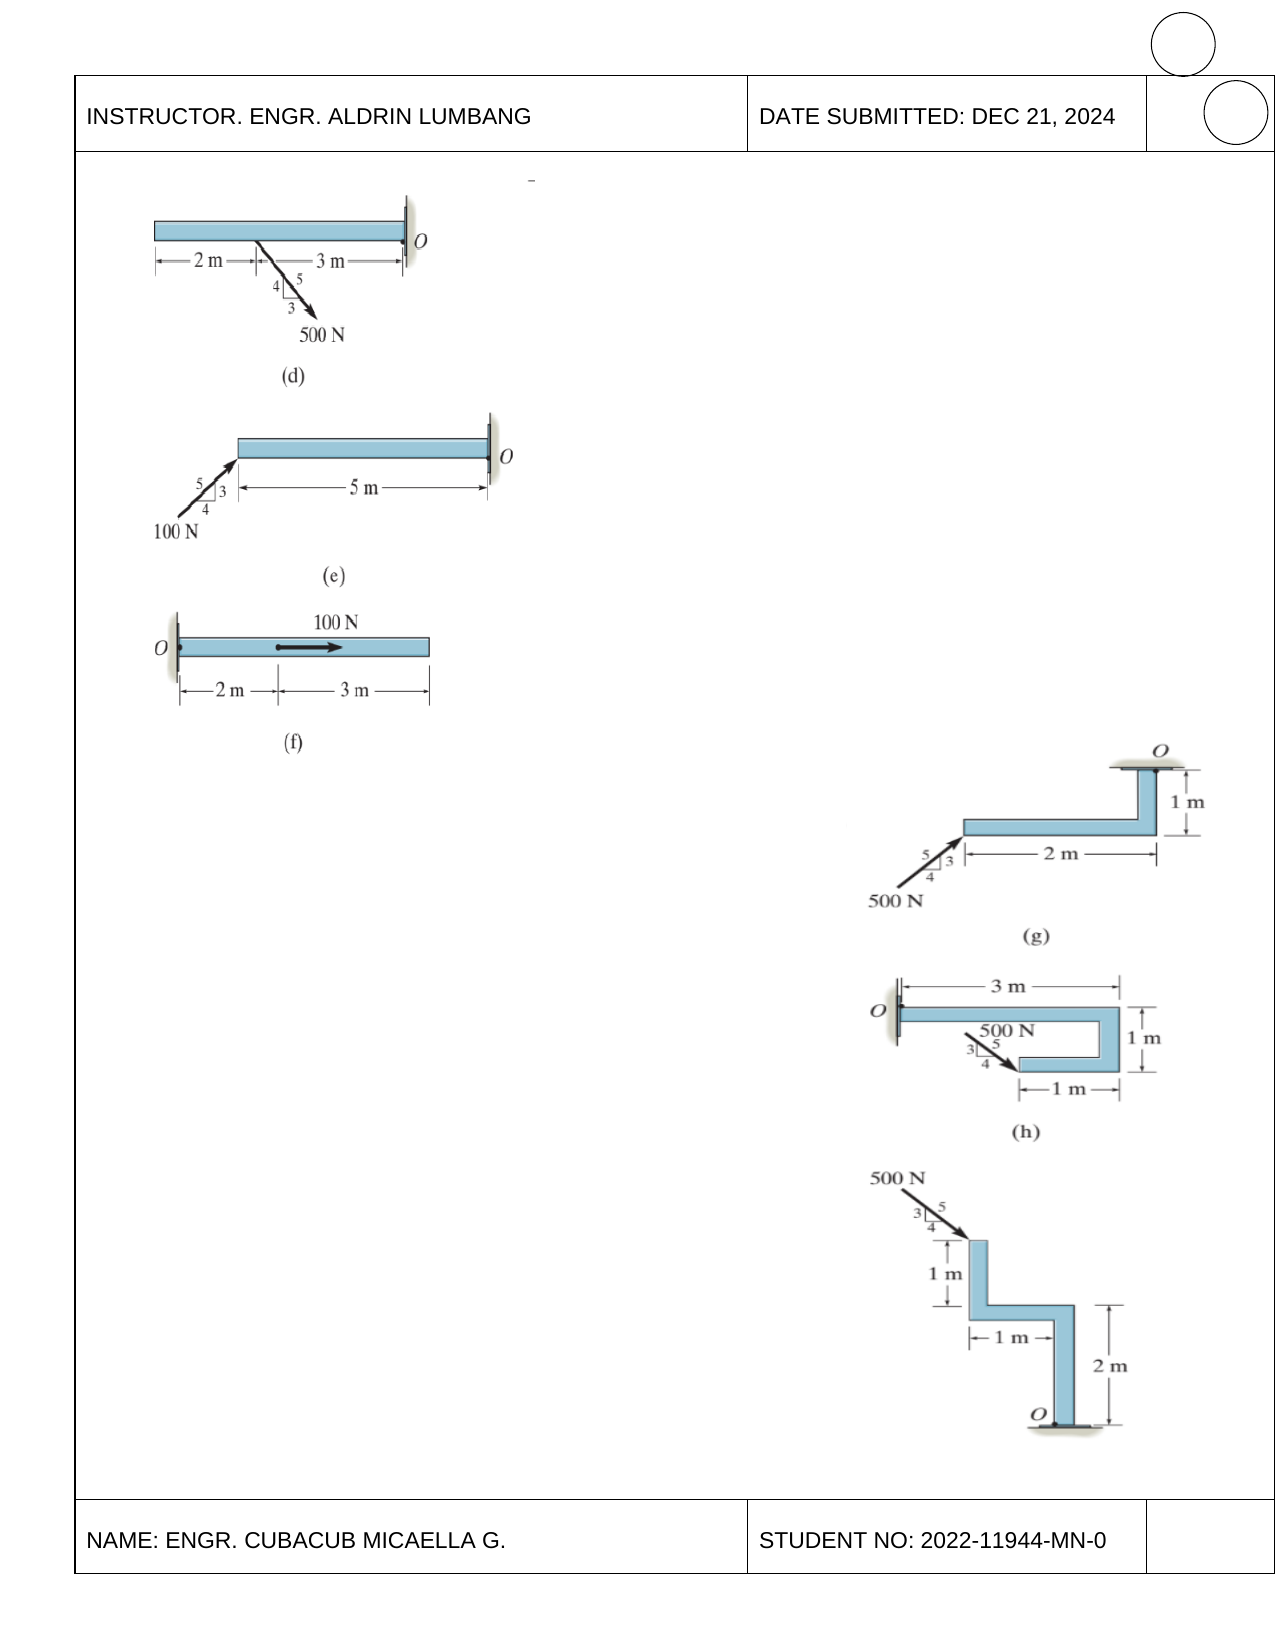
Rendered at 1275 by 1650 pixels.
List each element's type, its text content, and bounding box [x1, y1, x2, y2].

table_cell NAME: ENGR. CUBACUB MICAELLA G. [76, 1500, 747, 1572]
picture [846, 734, 1238, 1454]
picture [133, 180, 535, 769]
table_cell STUDENT NO: 2022-11944-MN-0 [748, 1500, 1146, 1572]
table_cell [76, 152, 1274, 1499]
table_cell INSTRUCTOR. ENGR. ALDRIN LUMBANG [76, 76, 747, 151]
table_cell [1147, 1500, 1274, 1572]
table_cell [1147, 76, 1274, 151]
table_cell DATE SUBMITTED: DEC 21, 2024 [748, 76, 1146, 151]
